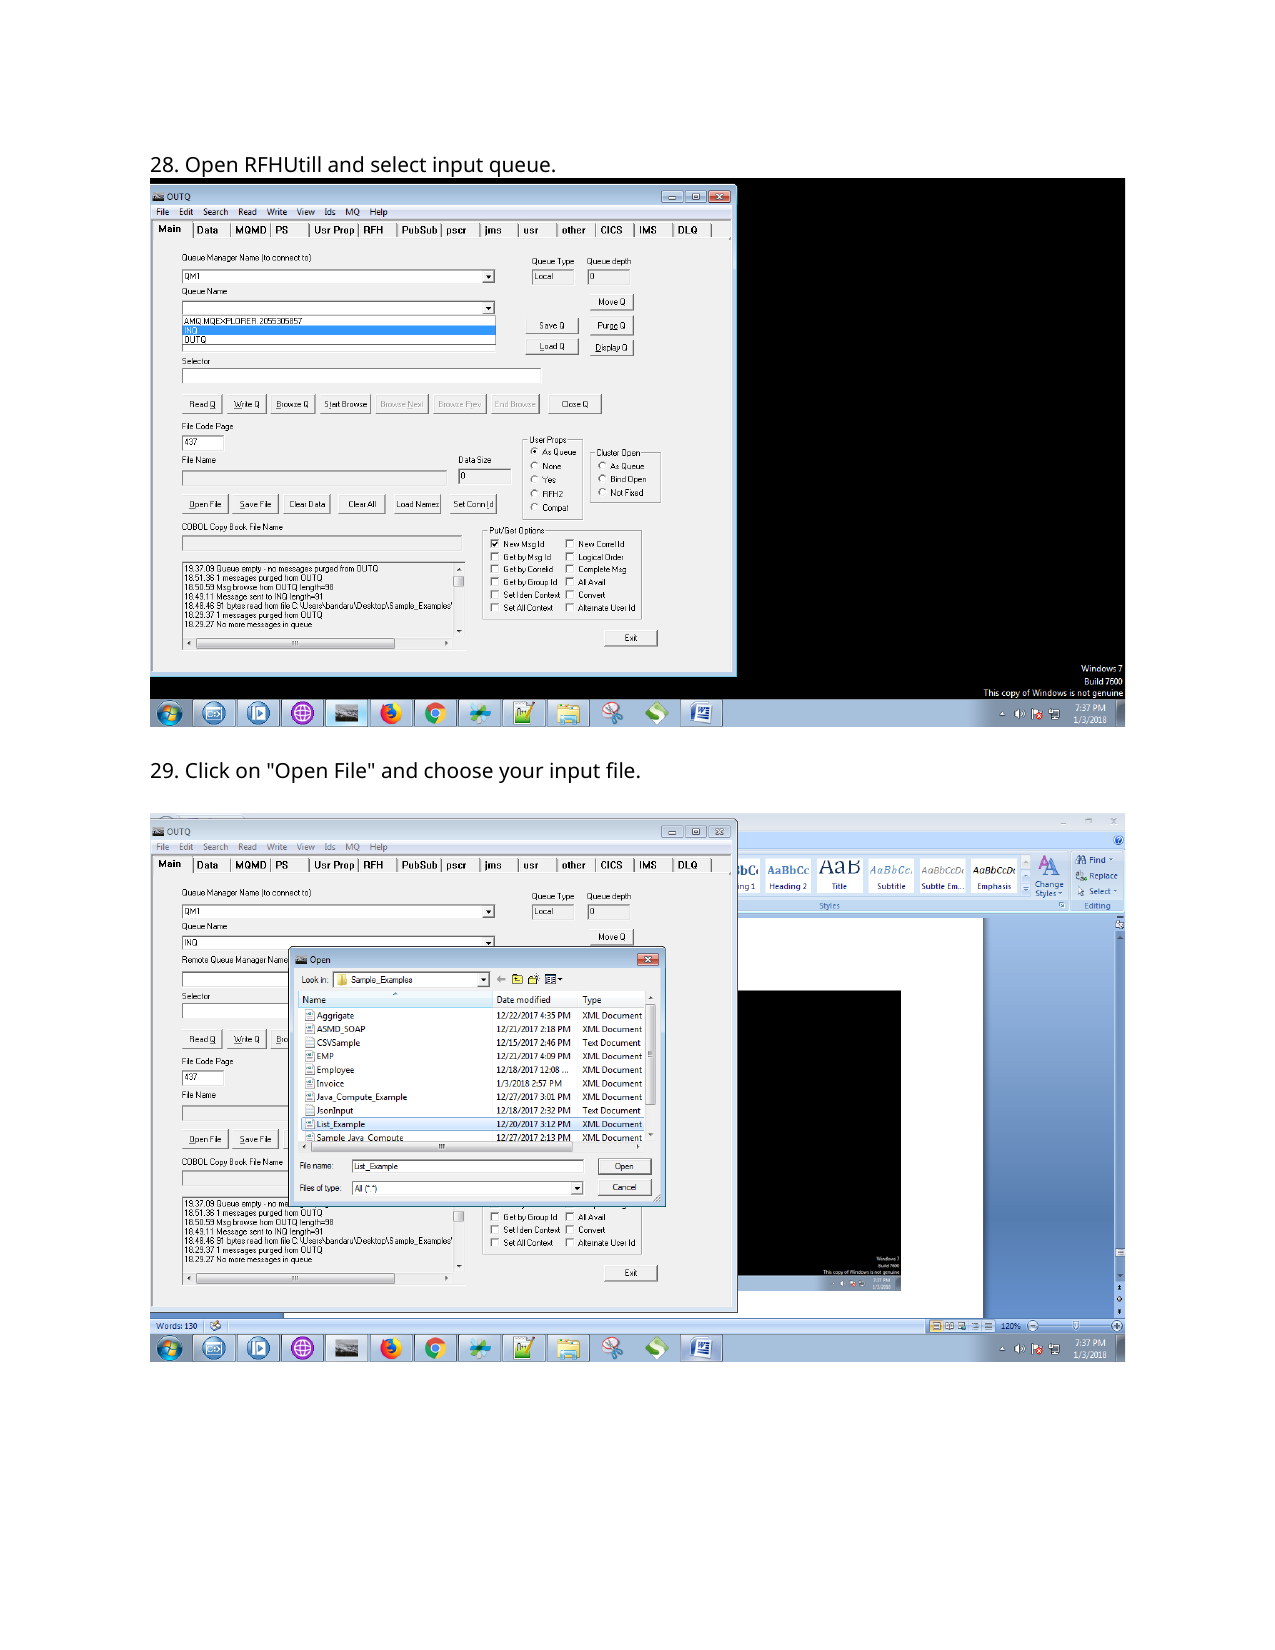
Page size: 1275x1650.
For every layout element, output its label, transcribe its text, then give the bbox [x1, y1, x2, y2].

text 28. Open RFHUtill and select input queue. [150, 150, 1125, 178]
text 29. Click on "Open File" and choose your input file. [150, 756, 1125, 784]
picture [150, 178, 1125, 727]
picture [150, 813, 1125, 1362]
